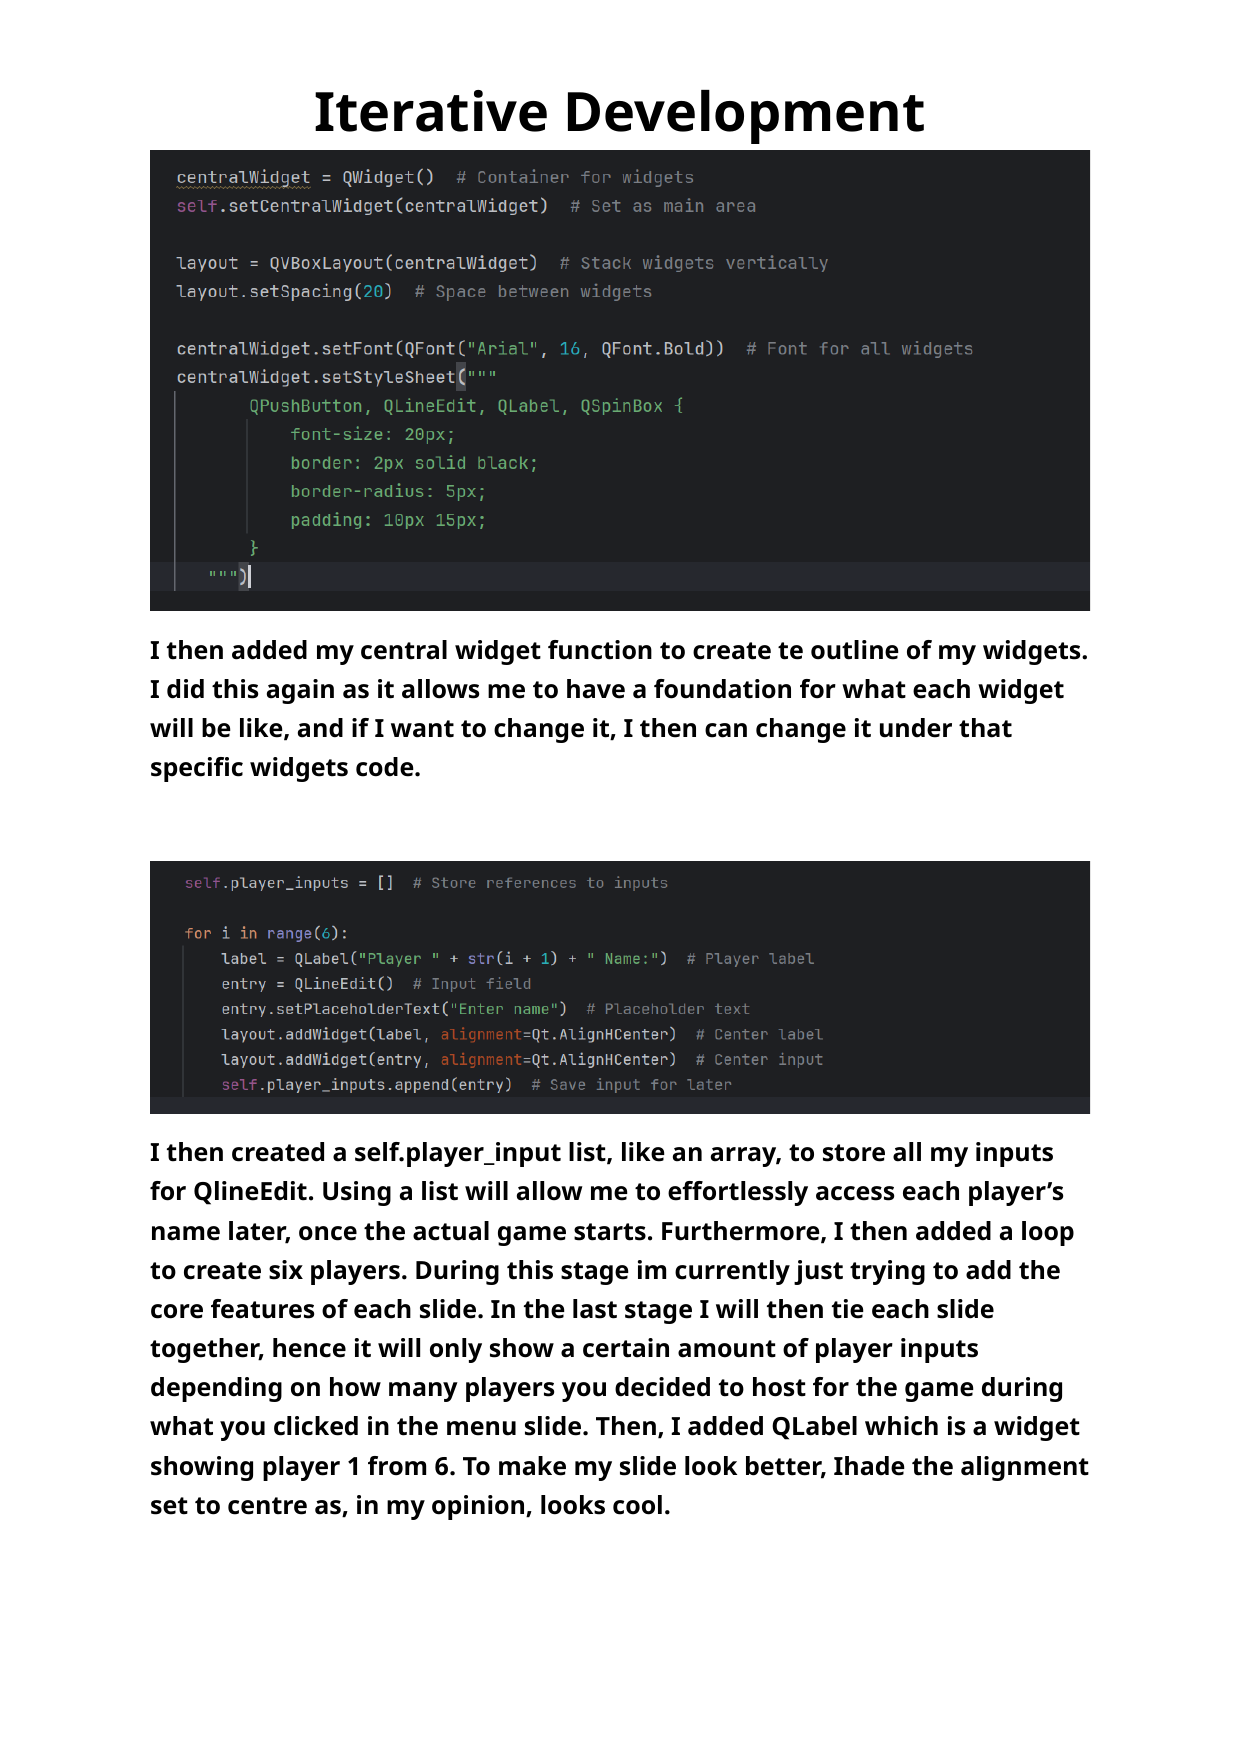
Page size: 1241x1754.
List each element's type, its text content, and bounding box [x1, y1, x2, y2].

picture [150, 150, 1091, 611]
picture [150, 861, 1091, 1114]
text I then created a self.player_input list, like an array, to store all my inputs for QlineEdit. Using a list will allow me to effortlessly access each player’s name later, once the actual game starts. Furthermore, I then added a loop to create six players. During this stage im currently just trying to add the core features of each slide. In the last stage I will then tie each slide together, hence it will only show a certain amount of player inputs depending on how many players you decided to host for the game during what you clicked in the menu slide. Then, I added QLabel which is a widget showing player 1 from 6. To make my slide look better, Ihade the alignment set to centre as, in my opinion, looks cool. [150, 1135, 1090, 1521]
text I then added my central widget function to create te outline of my widgets. I did this again as it allows me to have a foundation for what each widget will be like, and if I want to change it, I then can change it under that specific widgets code. [150, 632, 1090, 784]
